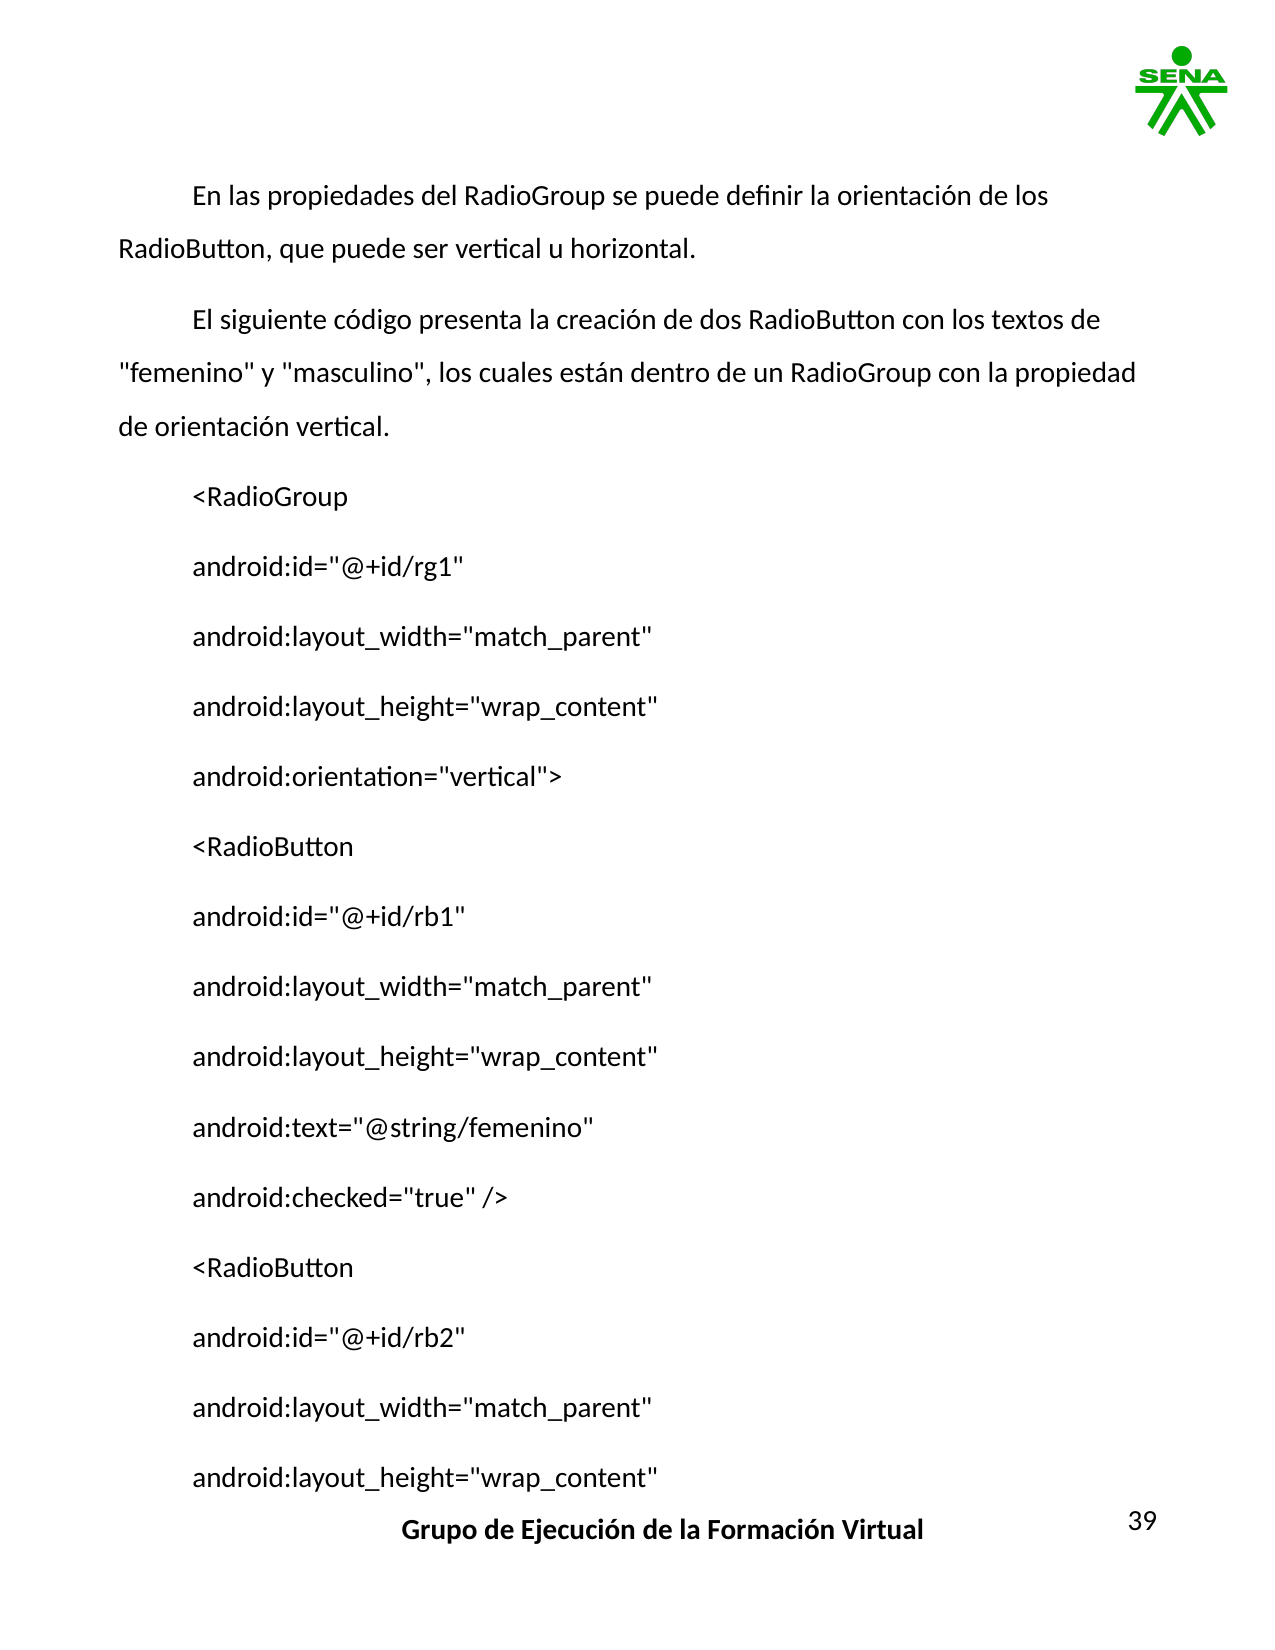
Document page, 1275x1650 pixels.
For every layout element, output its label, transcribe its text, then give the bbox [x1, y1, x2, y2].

text android:layout_width="match_parent" [118, 968, 1157, 1004]
text En las propiedades del RadioGroup se puede definir la orientación de los RadioButton, que puede ser vertical u horizontal. [118, 177, 1157, 266]
text android:id="@+id/rb1" [118, 898, 1157, 934]
text android:layout_height="wrap_content" [118, 1459, 1157, 1495]
text android:layout_width="match_parent" [118, 1389, 1157, 1425]
text <RadioButton [118, 828, 1157, 864]
text android:id="@+id/rg1" [118, 548, 1157, 583]
text android:layout_width="match_parent" [118, 618, 1157, 653]
text android:checked="true" /> [118, 1179, 1157, 1214]
text El siguiente código presenta la creación de dos RadioButton con los textos de "femenino" y "masculino", los cuales están dentro de un RadioGroup con la propiedad de orientación vertical. [118, 301, 1157, 443]
text android:text="@string/femenino" [118, 1109, 1157, 1144]
text android:orientation="vertical"> [118, 758, 1157, 794]
text <RadioButton [118, 1249, 1157, 1284]
text android:id="@+id/rb2" [118, 1319, 1157, 1354]
picture [1135, 46, 1228, 136]
text android:layout_height="wrap_content" [118, 1038, 1157, 1074]
text android:layout_height="wrap_content" [118, 688, 1157, 724]
text <RadioGroup [118, 478, 1157, 513]
